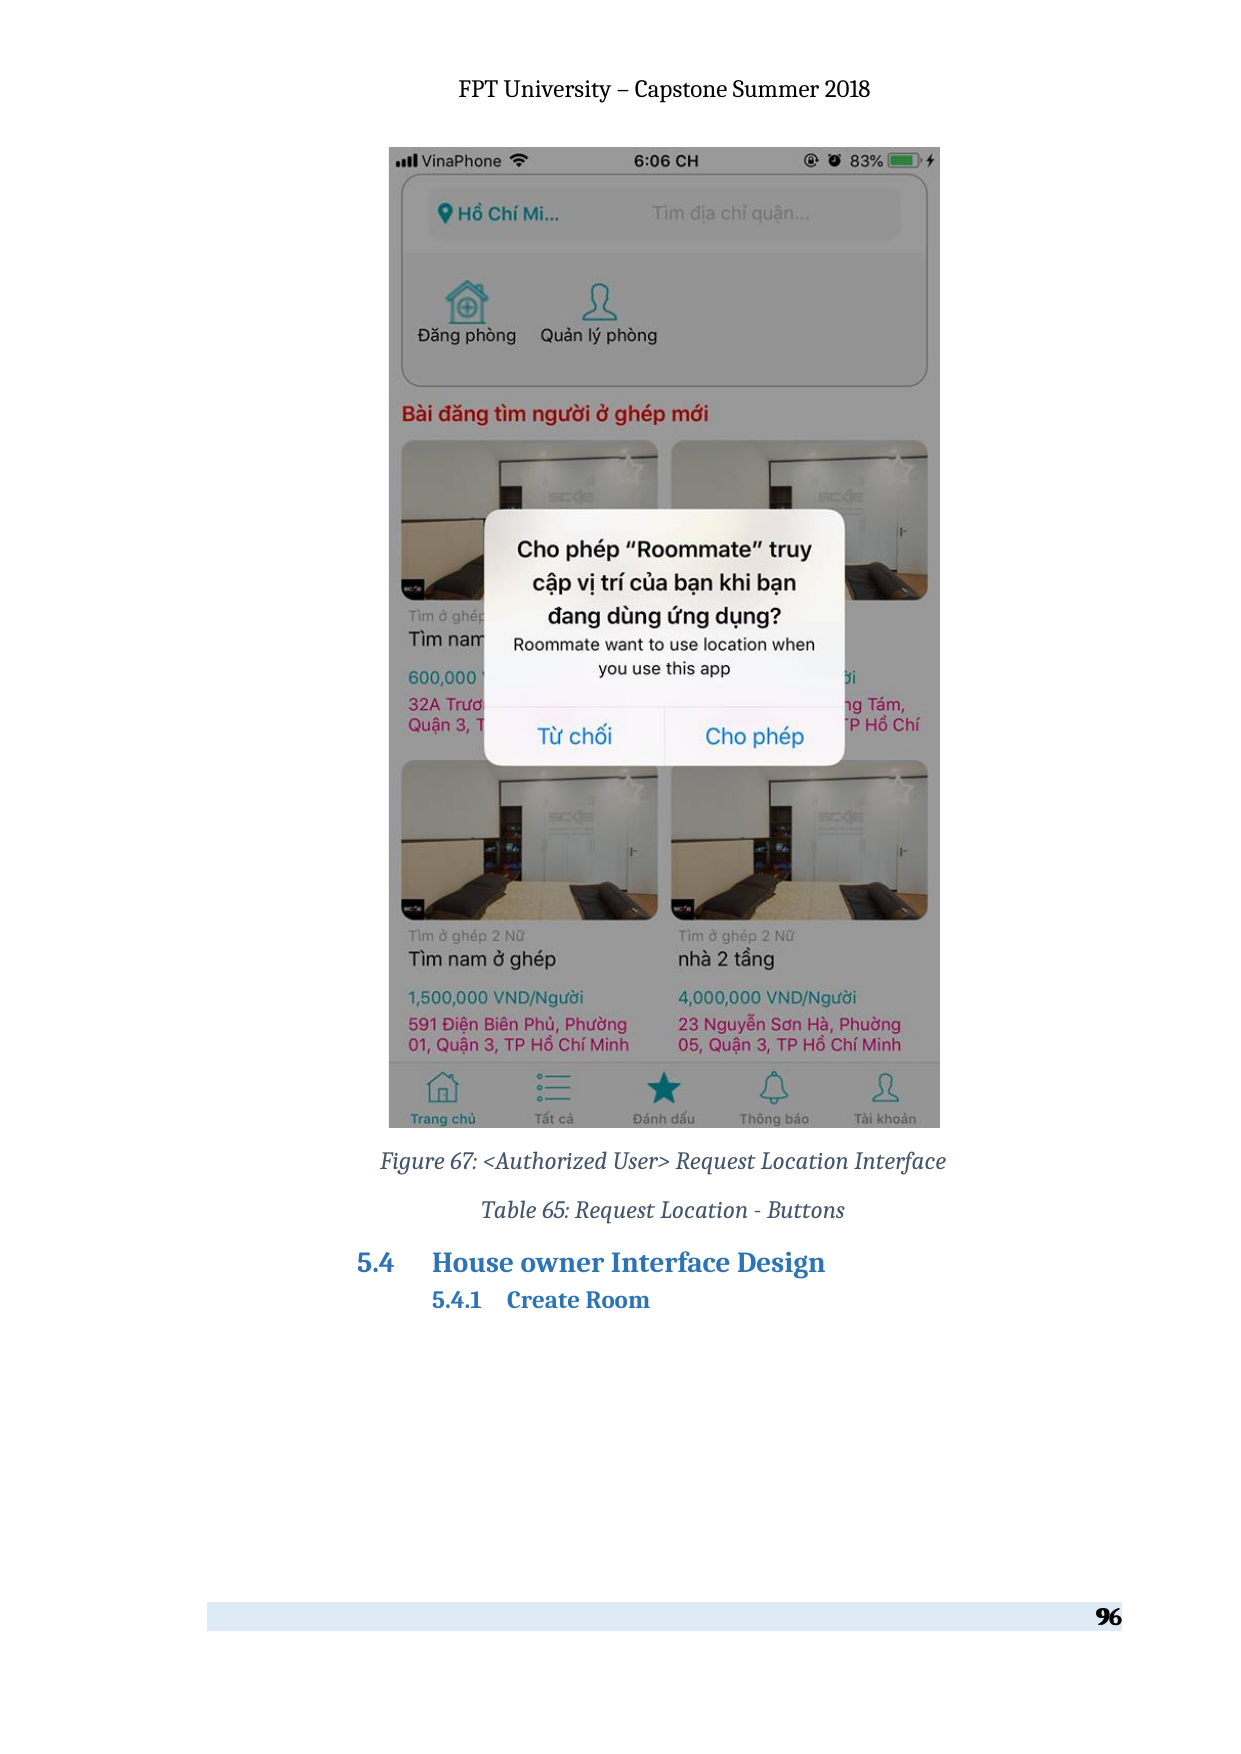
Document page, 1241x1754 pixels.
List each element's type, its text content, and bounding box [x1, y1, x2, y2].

text Figure 67: <Authorized User> Request Location Interface [207, 1147, 1122, 1175]
picture [388, 147, 940, 1128]
subtitle House owner Interface Design [357, 1246, 1122, 1279]
text Table 65: Request Location - Buttons [207, 1196, 1122, 1225]
subtitle Create Room [432, 1286, 1122, 1315]
